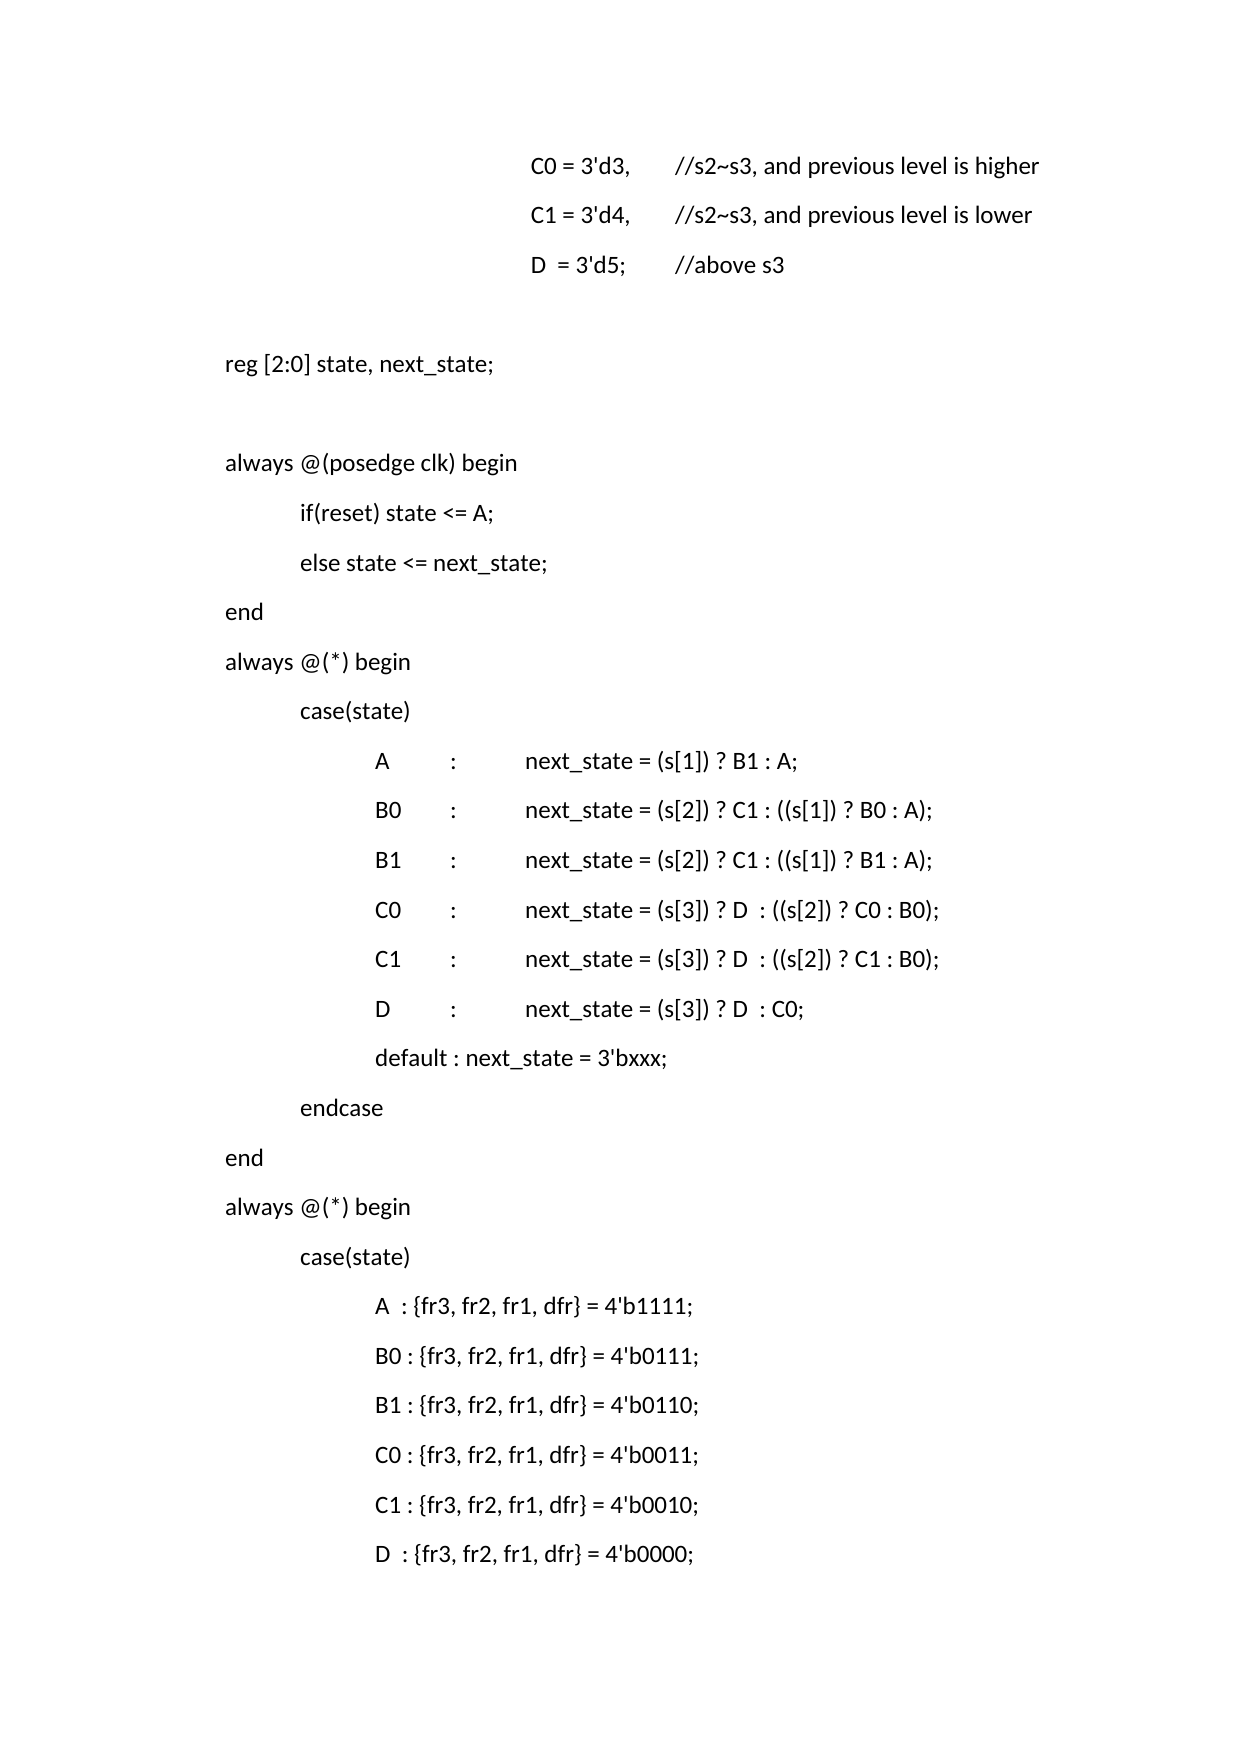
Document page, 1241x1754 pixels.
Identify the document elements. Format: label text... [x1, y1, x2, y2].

text C1 = 3'd4, //s2~s3, and previous level is lower [150, 199, 1090, 230]
text B0 : next_state = (s[2]) ? C1 : ((s[1]) ? B0 : A); [150, 794, 1090, 825]
text A : {fr3, fr2, fr1, dfr} = 4'b1111; [150, 1290, 1090, 1321]
text B1 : next_state = (s[2]) ? C1 : ((s[1]) ? B1 : A); [150, 844, 1090, 875]
text else state <= next_state; [150, 547, 1090, 577]
text end [150, 1142, 1090, 1172]
text end [150, 596, 1090, 627]
text always @(posedge clk) begin [150, 447, 1090, 478]
text A : next_state = (s[1]) ? B1 : A; [150, 745, 1090, 776]
text reg [2:0] state, next_state; [150, 348, 1090, 379]
text C0 : {fr3, fr2, fr1, dfr} = 4'b0011; [150, 1439, 1090, 1470]
text C1 : next_state = (s[3]) ? D : ((s[2]) ? C1 : B0); [150, 943, 1090, 974]
text if(reset) state <= A; [150, 497, 1090, 528]
text B0 : {fr3, fr2, fr1, dfr} = 4'b0111; [150, 1340, 1090, 1371]
text always @(*) begin [150, 646, 1090, 676]
text C1 : {fr3, fr2, fr1, dfr} = 4'b0010; [150, 1489, 1090, 1519]
text D : next_state = (s[3]) ? D : C0; [150, 993, 1090, 1023]
text default : next_state = 3'bxxx; [150, 1042, 1090, 1073]
text D : {fr3, fr2, fr1, dfr} = 4'b0000; [150, 1538, 1090, 1569]
text D = 3'd5; //above s3 [150, 249, 1090, 280]
text C0 : next_state = (s[3]) ? D : ((s[2]) ? C0 : B0); [150, 894, 1090, 924]
text B1 : {fr3, fr2, fr1, dfr} = 4'b0110; [150, 1389, 1090, 1420]
text always @(*) begin [150, 1191, 1090, 1222]
text endcase [150, 1092, 1090, 1123]
text case(state) [150, 1241, 1090, 1271]
text case(state) [150, 695, 1090, 726]
text C0 = 3'd3, //s2~s3, and previous level is higher [150, 150, 1090, 181]
